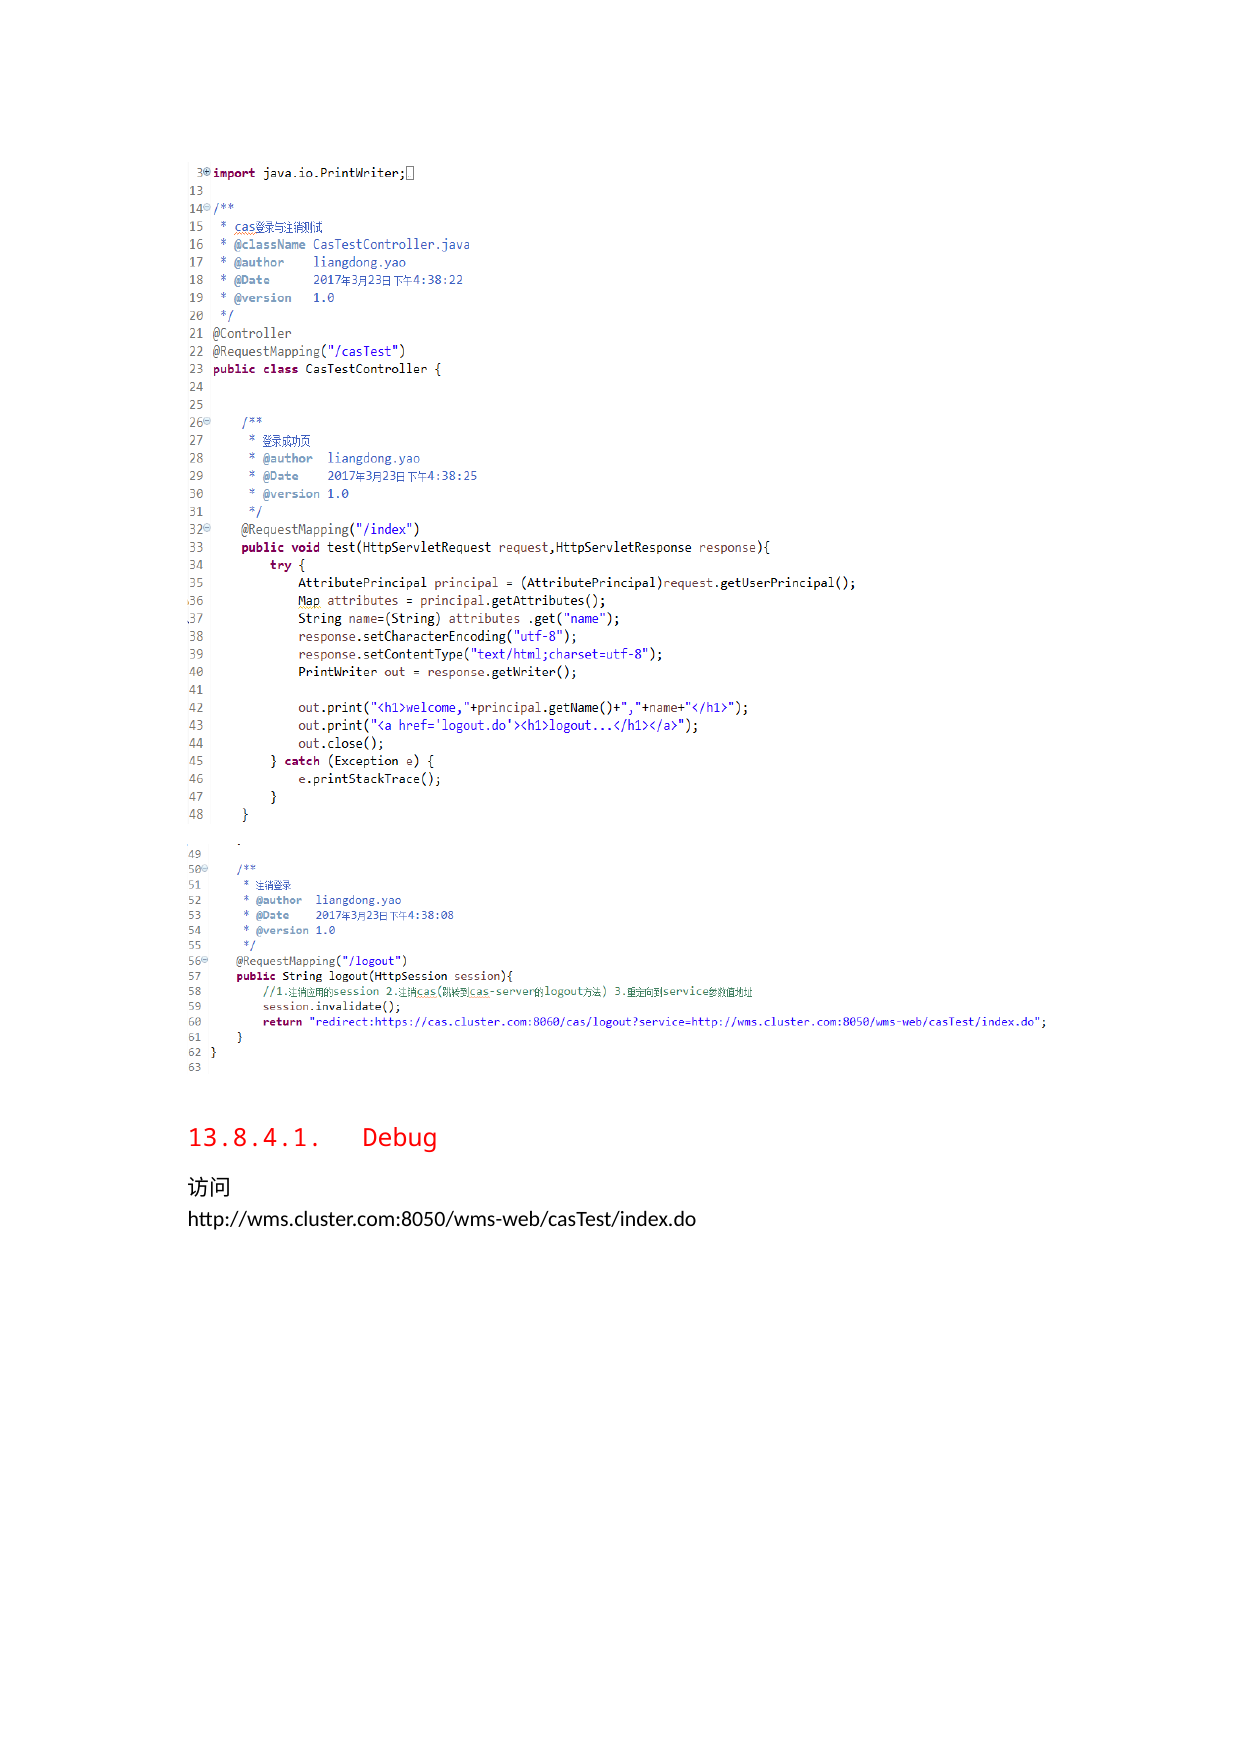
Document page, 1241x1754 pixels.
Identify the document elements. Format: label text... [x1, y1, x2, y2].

list Debug [187, 1104, 1053, 1169]
picture [187, 844, 1052, 1074]
picture [187, 162, 1052, 824]
list http://wms.cluster.com:8050/wms-web/casTest/index.do [187, 1202, 1053, 1234]
list 访问 [187, 1169, 1053, 1202]
